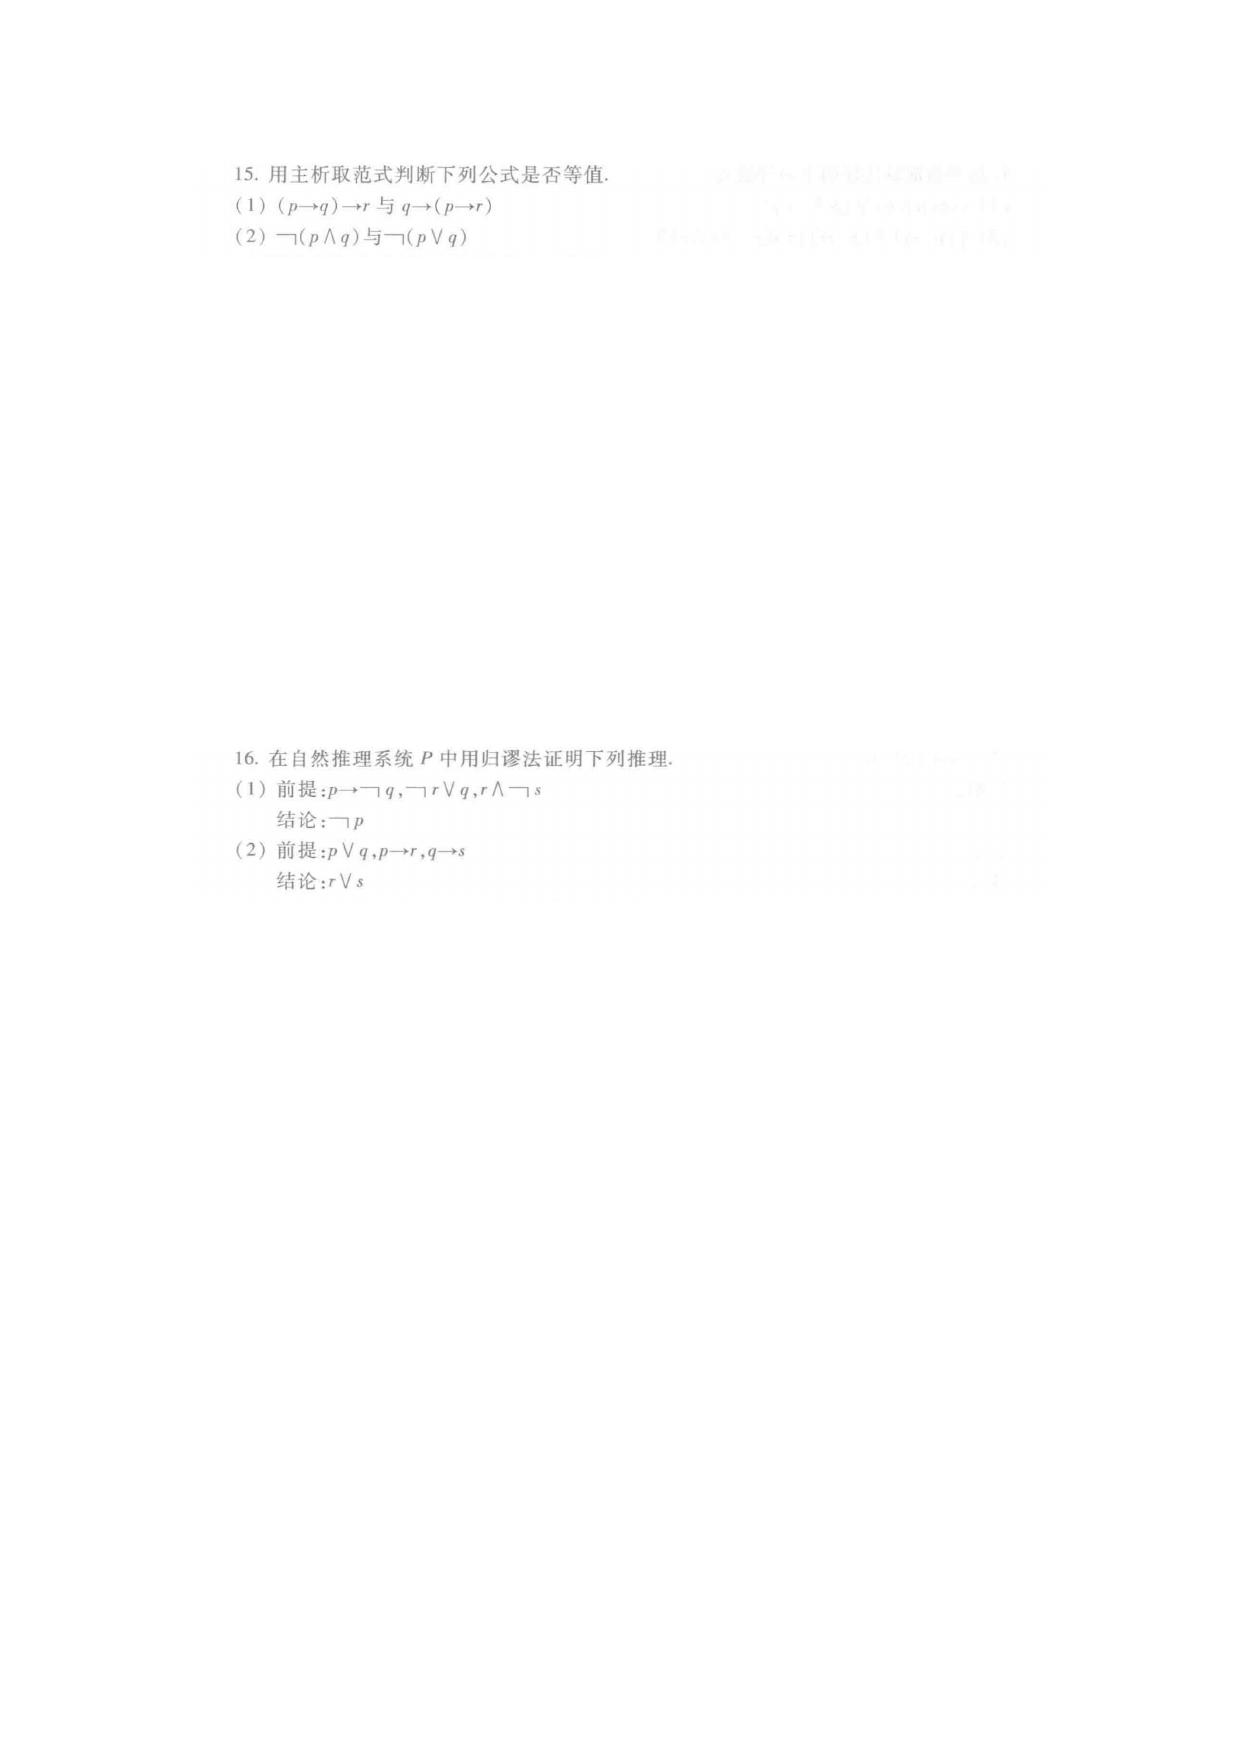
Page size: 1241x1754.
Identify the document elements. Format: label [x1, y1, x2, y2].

picture [187, 747, 1053, 901]
picture [187, 162, 1053, 257]
